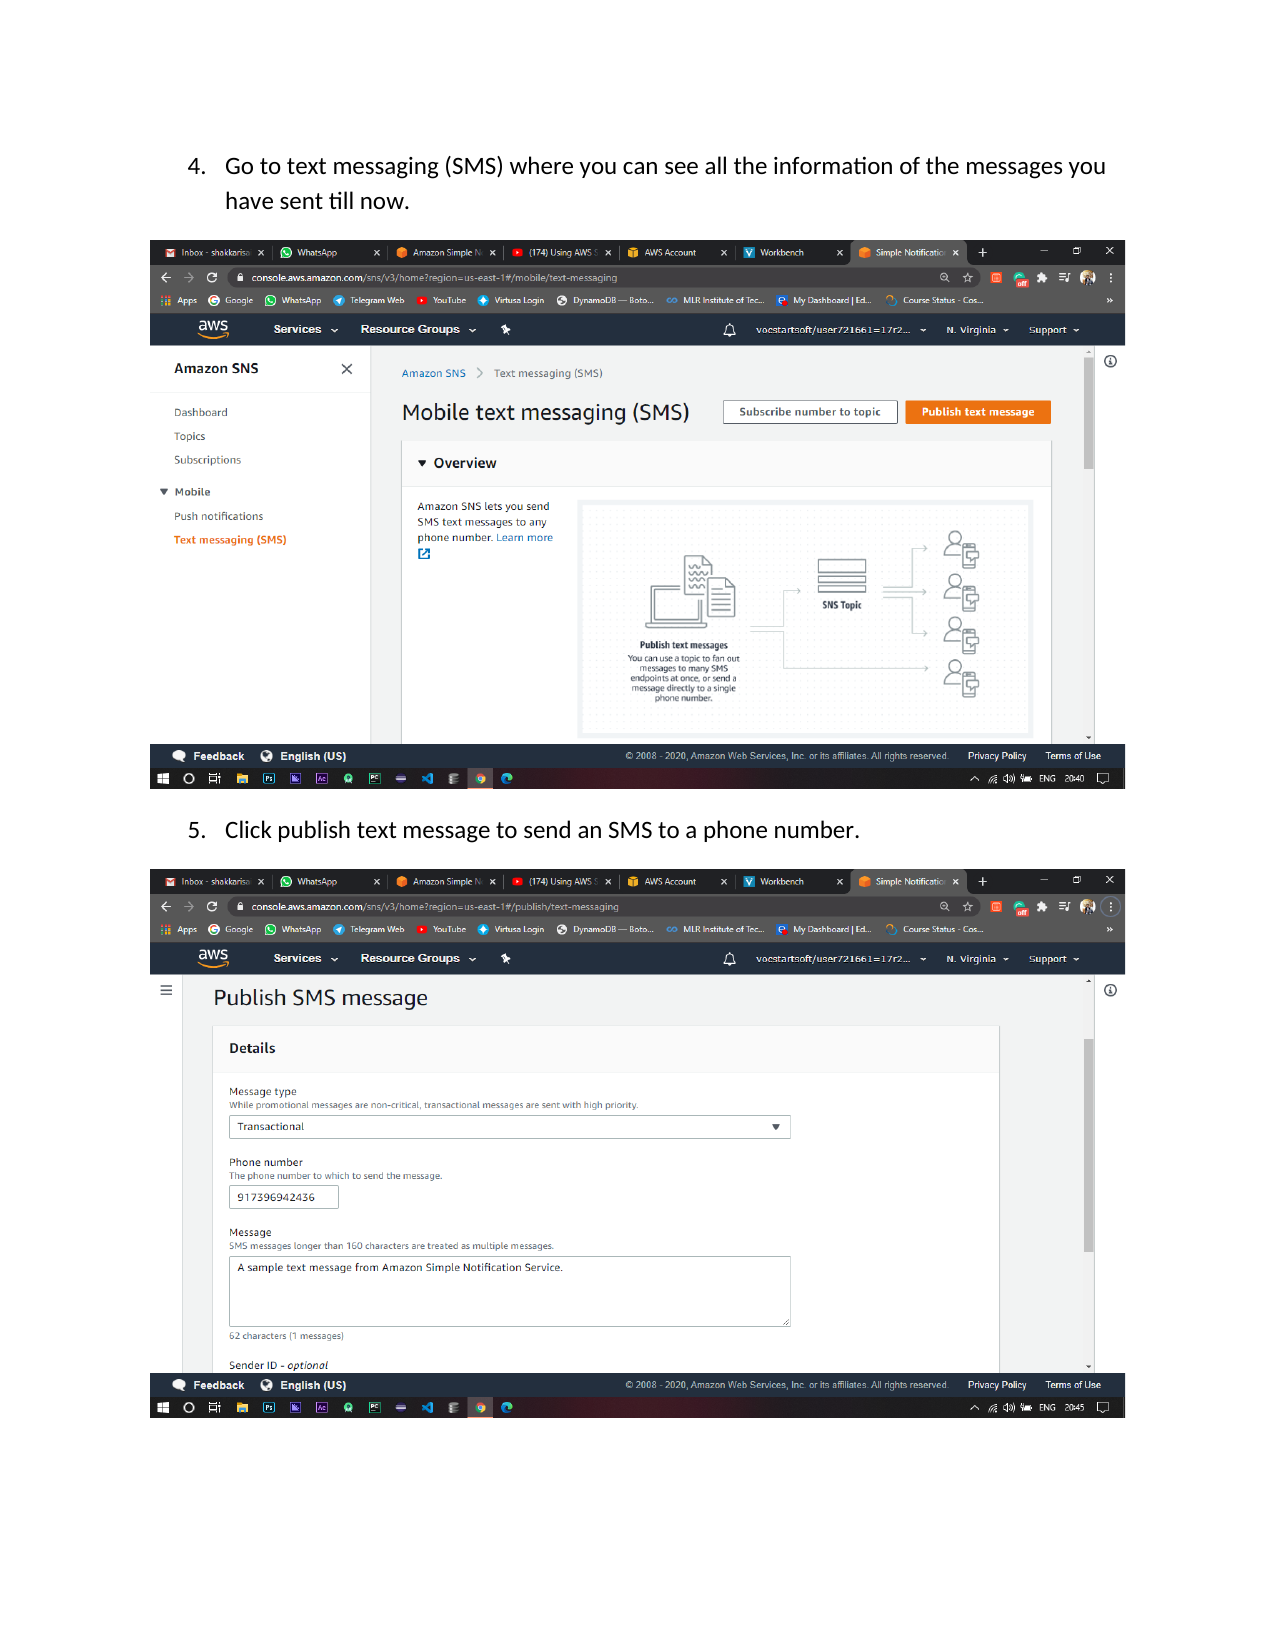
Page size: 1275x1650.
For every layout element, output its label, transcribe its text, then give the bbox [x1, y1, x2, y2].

list Click publish text message to send an SMS to a phone number. [187, 814, 1125, 844]
picture [150, 869, 1125, 1418]
picture [150, 240, 1125, 789]
list Go to text messaging (SMS) where you can see all the information of the messages you have sent till now. [187, 150, 1125, 216]
